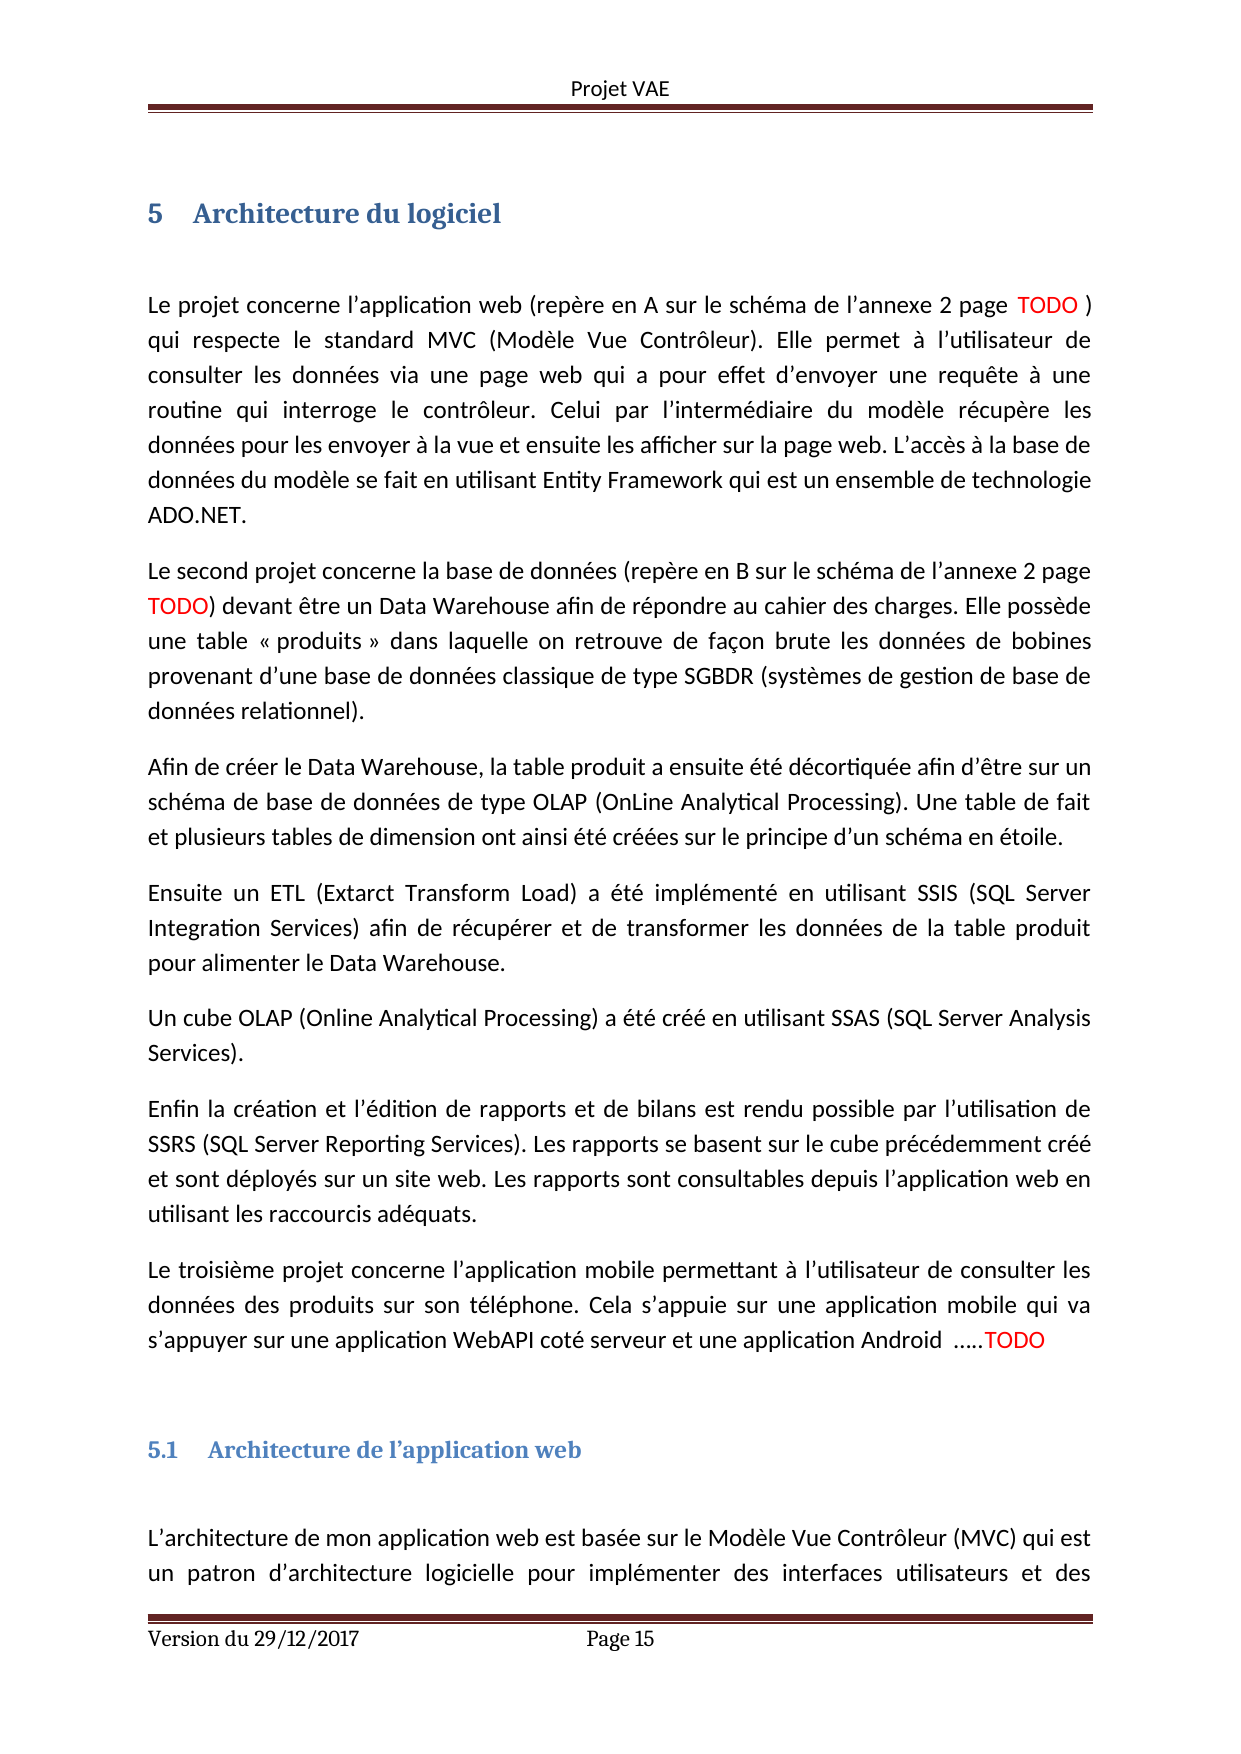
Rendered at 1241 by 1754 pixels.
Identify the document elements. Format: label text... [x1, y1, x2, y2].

text Enfin la création et l’édition de rapports et de bilans est rendu possible par l’utilisation de SSRS (SQL Server Reporting Services). Les rapports se basent sur le cube précédemment créé et sont déployés sur un site web. Les rapports sont consultables depuis l’application web en utilisant les raccourcis adéquats. [148, 1093, 1093, 1229]
text Le troisième projet concerne l’application mobile permettant à l’utilisateur de consulter les données des produits sur son téléphone. Cela s’appuie sur une application mobile qui va s’appuyer sur une application WebAPI coté serveur et une application Android …..TODO [148, 1254, 1093, 1355]
text Un cube OLAP (Online Analytical Processing) a été créé en utilisant SSAS (SQL Server Analysis Services). [148, 1002, 1093, 1068]
subtitle Architecture du logiciel [148, 198, 1093, 231]
subtitle Architecture de l’application web [148, 1436, 1093, 1464]
text Ensuite un ETL (Extarct Transform Load) a été implémenté en utilisant SSIS (SQL Server Integration Services) afin de récupérer et de transformer les données de la table produit pour alimenter le Data Warehouse. [148, 877, 1093, 977]
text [148, 1522, 1093, 1587]
text Le second projet concerne la base de données (repère en B sur le schéma de l’annexe 2 page TODO) devant être un Data Warehouse afin de répondre au cahier des charges. Elle possède une table « produits » dans laquelle on retrouve de façon brute les données de bobines provenant d’une base de données classique de type SGBDR (systèmes de gestion de base de données relationnel). [148, 555, 1093, 726]
text Afin de créer le Data Warehouse, la table produit a ensuite été décortiquée afin d’être sur un schéma de base de données de type OLAP (OnLine Analytical Processing). Une table de fait et plusieurs tables de dimension ont ainsi été créées sur le principe d’un schéma en étoile. [148, 751, 1093, 851]
text Le projet concerne l’application web (repère en A sur le schéma de l’annexe 2 page TODO ) qui respecte le standard MVC (Modèle Vue Contrôleur). Elle permet à l’utilisateur de consulter les données via une page web qui a pour effet d’envoyer une requête à une routine qui interroge le contrôleur. Celui par l’intermédiaire du modèle récupère les données pour les envoyer à la vue et ensuite les afficher sur la page web. L’accès à la base de données du modèle se fait en utilisant Entity Framework qui est un ensemble de technologie ADO.NET. [148, 289, 1093, 530]
